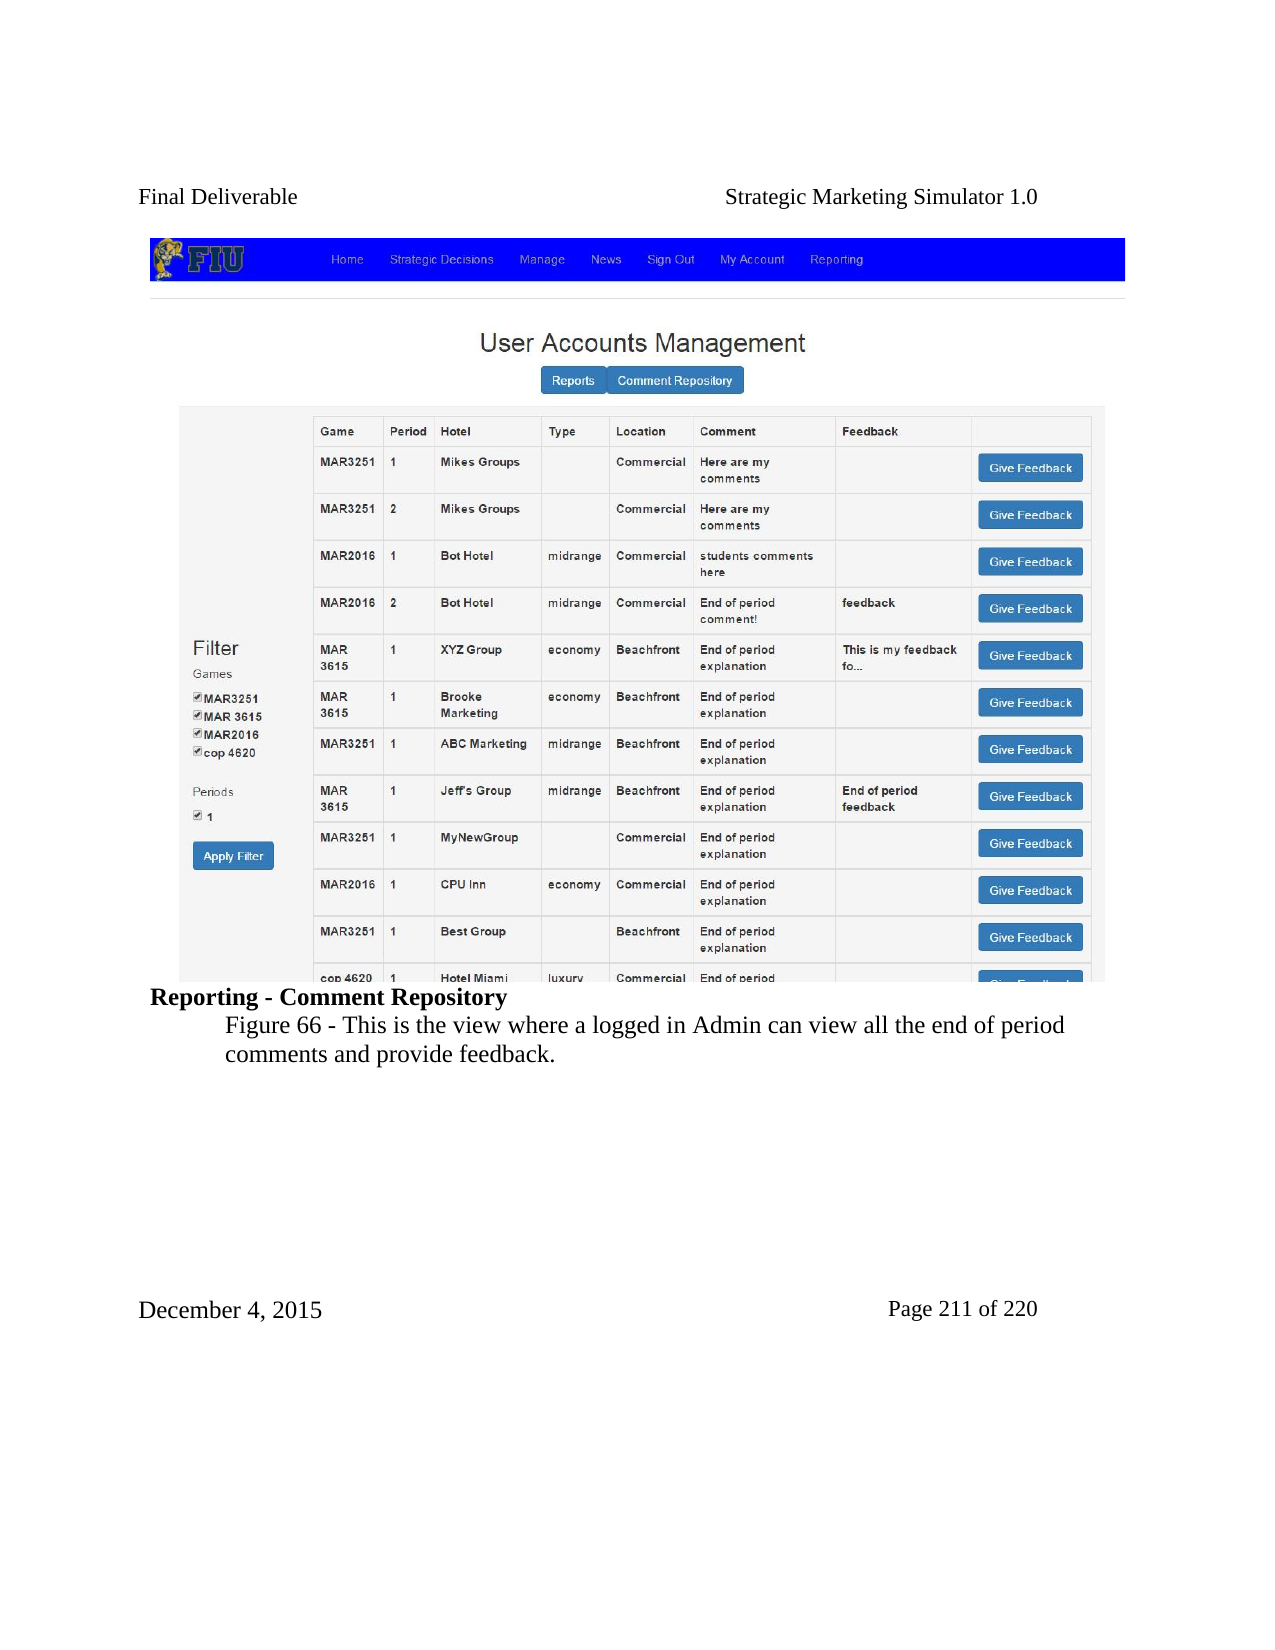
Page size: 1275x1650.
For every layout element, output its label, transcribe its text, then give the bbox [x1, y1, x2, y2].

picture [150, 238, 1125, 982]
text Figure 66 - This is the view where a logged in Admin can view all the end of period comments and provide feedback. [225, 1011, 1125, 1068]
text Reporting - Comment Repository [150, 982, 1125, 1011]
